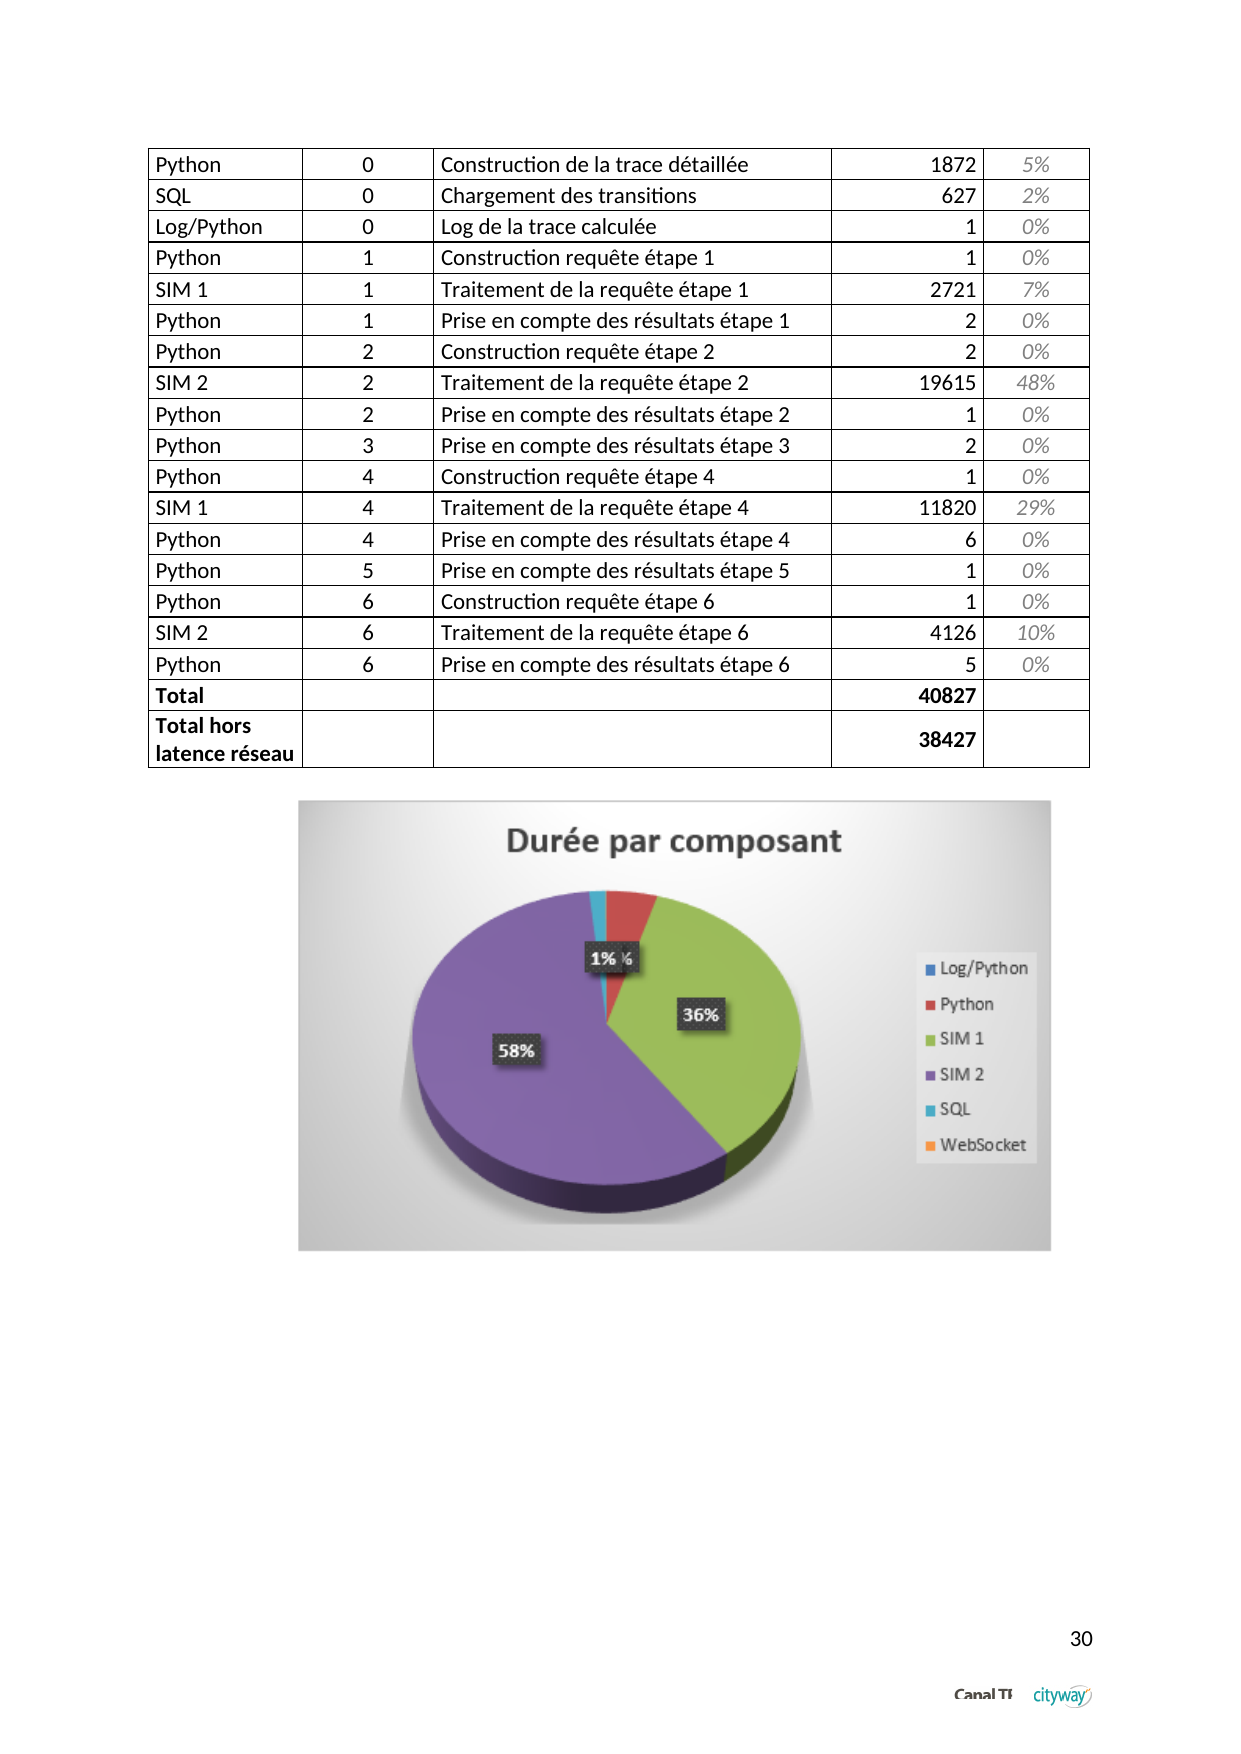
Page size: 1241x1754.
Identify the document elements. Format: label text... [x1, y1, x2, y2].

table_cell 2 [832, 336, 983, 366]
table_cell 5 [832, 649, 983, 679]
table_cell 0% [984, 243, 1089, 273]
table_cell Total hors latence réseau [149, 711, 302, 767]
table_cell Traitement de la requête étape 1 [434, 274, 831, 304]
table_cell 2 [303, 368, 433, 398]
table_cell 0% [984, 211, 1089, 241]
table_cell 0% [984, 524, 1089, 554]
table_cell Prise en compte des résultats étape 6 [434, 649, 831, 679]
table_cell 0 [303, 149, 433, 179]
table_cell SIM 2 [149, 618, 302, 648]
table_cell 1 [832, 399, 983, 429]
table_cell 0% [984, 305, 1089, 335]
table_cell 1 [303, 274, 433, 304]
table_cell [434, 680, 831, 710]
table_cell 7% [984, 274, 1089, 304]
table_cell Python [149, 149, 302, 179]
table_cell Prise en compte des résultats étape 1 [434, 305, 831, 335]
table_cell [303, 680, 433, 710]
table_cell 4126 [832, 618, 983, 648]
table_cell [303, 711, 433, 767]
table_cell 4 [303, 524, 433, 554]
table_cell 1 [303, 305, 433, 335]
table_cell [984, 680, 1089, 710]
table_cell Total [149, 680, 302, 710]
table_cell [434, 711, 831, 767]
table_cell 1 [832, 211, 983, 241]
table_cell 40827 [832, 680, 983, 710]
table_cell 1 [832, 243, 983, 273]
table_cell Prise en compte des résultats étape 4 [434, 524, 831, 554]
table_cell Construction de la trace détaillée [434, 149, 831, 179]
table_cell Prise en compte des résultats étape 5 [434, 555, 831, 585]
table_cell 11820 [832, 493, 983, 523]
table_cell 10% [984, 618, 1089, 648]
table_cell Log/Python [149, 211, 302, 241]
table_cell Python [149, 555, 302, 585]
table_cell 4 [303, 461, 433, 491]
table_cell Construction requête étape 2 [434, 336, 831, 366]
table_cell 0% [984, 336, 1089, 366]
table_cell SQL [149, 180, 302, 210]
table_cell SIM 1 [149, 493, 302, 523]
table_cell Construction requête étape 1 [434, 243, 831, 273]
table_cell 6 [303, 649, 433, 679]
table_cell 1 [832, 461, 983, 491]
table_cell Prise en compte des résultats étape 2 [434, 399, 831, 429]
picture [1028, 1677, 1095, 1711]
table_cell 0% [984, 649, 1089, 679]
table_cell SIM 1 [149, 274, 302, 304]
table_cell Python [149, 336, 302, 366]
table_cell 0% [984, 399, 1089, 429]
table_cell Python [149, 243, 302, 273]
table_cell 2 [303, 336, 433, 366]
table_cell Python [149, 399, 302, 429]
table_cell SIM 2 [149, 368, 302, 398]
table_cell 1 [832, 586, 983, 616]
table_cell 2 [303, 399, 433, 429]
table_cell 2% [984, 180, 1089, 210]
table_cell Traitement de la requête étape 4 [434, 493, 831, 523]
table_cell 1 [832, 555, 983, 585]
table_cell 19615 [832, 368, 983, 398]
table_cell Python [149, 430, 302, 460]
table_cell 0% [984, 461, 1089, 491]
picture [297, 796, 1056, 1256]
table_cell Prise en compte des résultats étape 3 [434, 430, 831, 460]
table_cell [984, 711, 1089, 767]
table_cell 4 [303, 493, 433, 523]
table_cell Python [149, 305, 302, 335]
table_cell 6 [303, 618, 433, 648]
table_cell 5 [303, 555, 433, 585]
table_cell 627 [832, 180, 983, 210]
table_cell 0% [984, 555, 1089, 585]
table_cell 6 [303, 586, 433, 616]
table_cell Chargement des transitions [434, 180, 831, 210]
picture [953, 1686, 1013, 1699]
table_cell Python [149, 524, 302, 554]
table_cell 1 [303, 243, 433, 273]
table_cell Construction requête étape 4 [434, 461, 831, 491]
table_cell Log de la trace calculée [434, 211, 831, 241]
table_cell Construction requête étape 6 [434, 586, 831, 616]
table_cell 2 [832, 430, 983, 460]
table_cell 38427 [832, 711, 983, 767]
table_cell 3 [303, 430, 433, 460]
table_cell 2 [832, 305, 983, 335]
table_cell 5% [984, 149, 1089, 179]
table_cell Traitement de la requête étape 6 [434, 618, 831, 648]
table_cell 0 [303, 180, 433, 210]
table_cell Python [149, 649, 302, 679]
table_cell 0% [984, 586, 1089, 616]
table_cell 0% [984, 430, 1089, 460]
table_cell 29% [984, 493, 1089, 523]
table_cell Python [149, 461, 302, 491]
table_cell Traitement de la requête étape 2 [434, 368, 831, 398]
table_cell 0 [303, 211, 433, 241]
table_cell 48% [984, 368, 1089, 398]
table_cell 1872 [832, 149, 983, 179]
table_cell Python [149, 586, 302, 616]
table_cell 2721 [832, 274, 983, 304]
table_cell 6 [832, 524, 983, 554]
